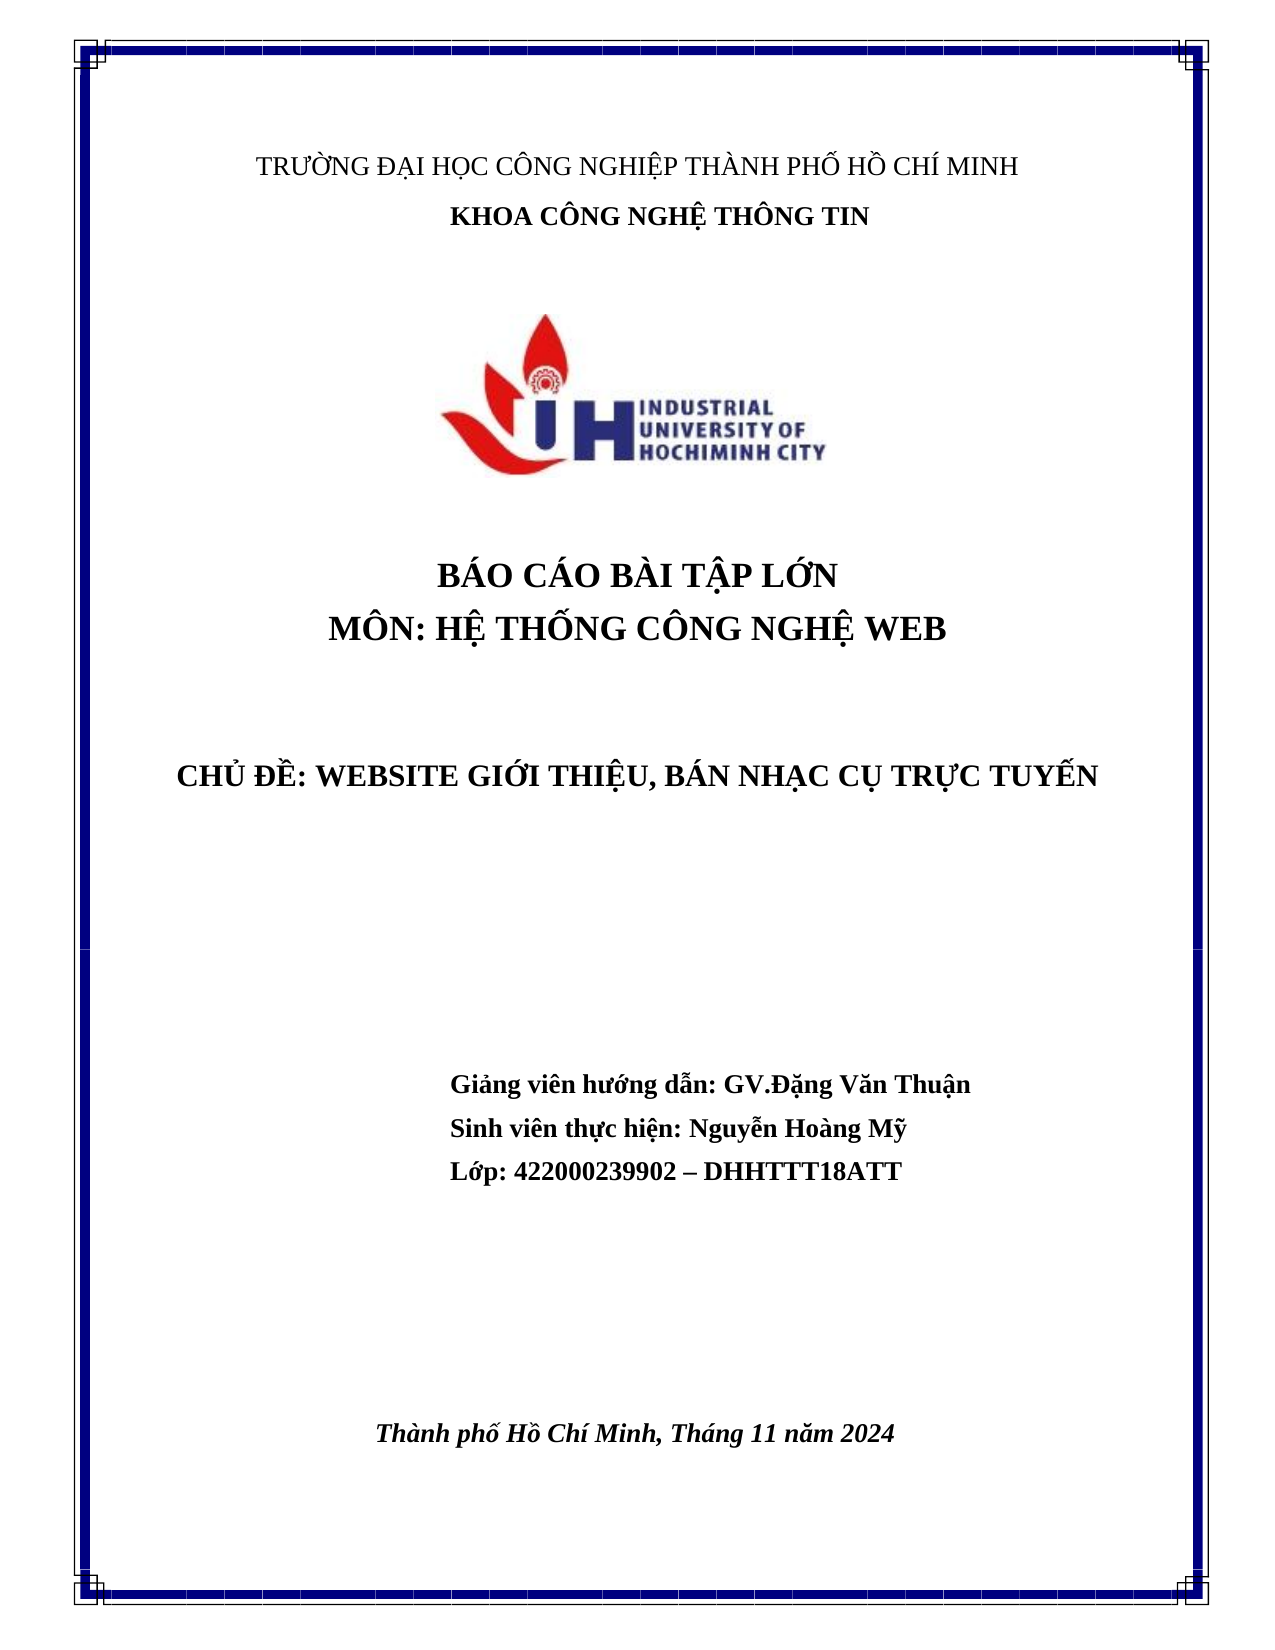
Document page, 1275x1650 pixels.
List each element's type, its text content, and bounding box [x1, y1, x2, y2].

text Sinh viên thực hiện: Nguyễn Hoàng Mỹ [375, 1112, 1125, 1143]
picture [435, 314, 828, 478]
text CHỦ ĐỀ: WEBSITE GIỚI THIỆU, BÁN NHẠC CỤ TRỰC TUYẾN [150, 758, 1125, 794]
text KHOA CÔNG NGHỆ THÔNG TIN [150, 200, 1125, 231]
text Thành phố Hồ Chí Minh, Tháng 11 năm 2024 [300, 1417, 1125, 1448]
text Lớp: 422000239902 – DHHTTT18ATT [375, 1155, 1125, 1186]
text MÔN: HỆ THỐNG CÔNG NGHỆ WEB [150, 607, 1125, 648]
text Giảng viên hướng dẫn: GV.Đặng Văn Thuận [375, 1068, 1125, 1099]
text BÁO CÁO BÀI TẬP LỚN [150, 554, 1125, 595]
text TRƯỜNG ĐẠI HỌC CÔNG NGHIỆP THÀNH PHỐ HỒ CHÍ MINH [150, 150, 1125, 181]
